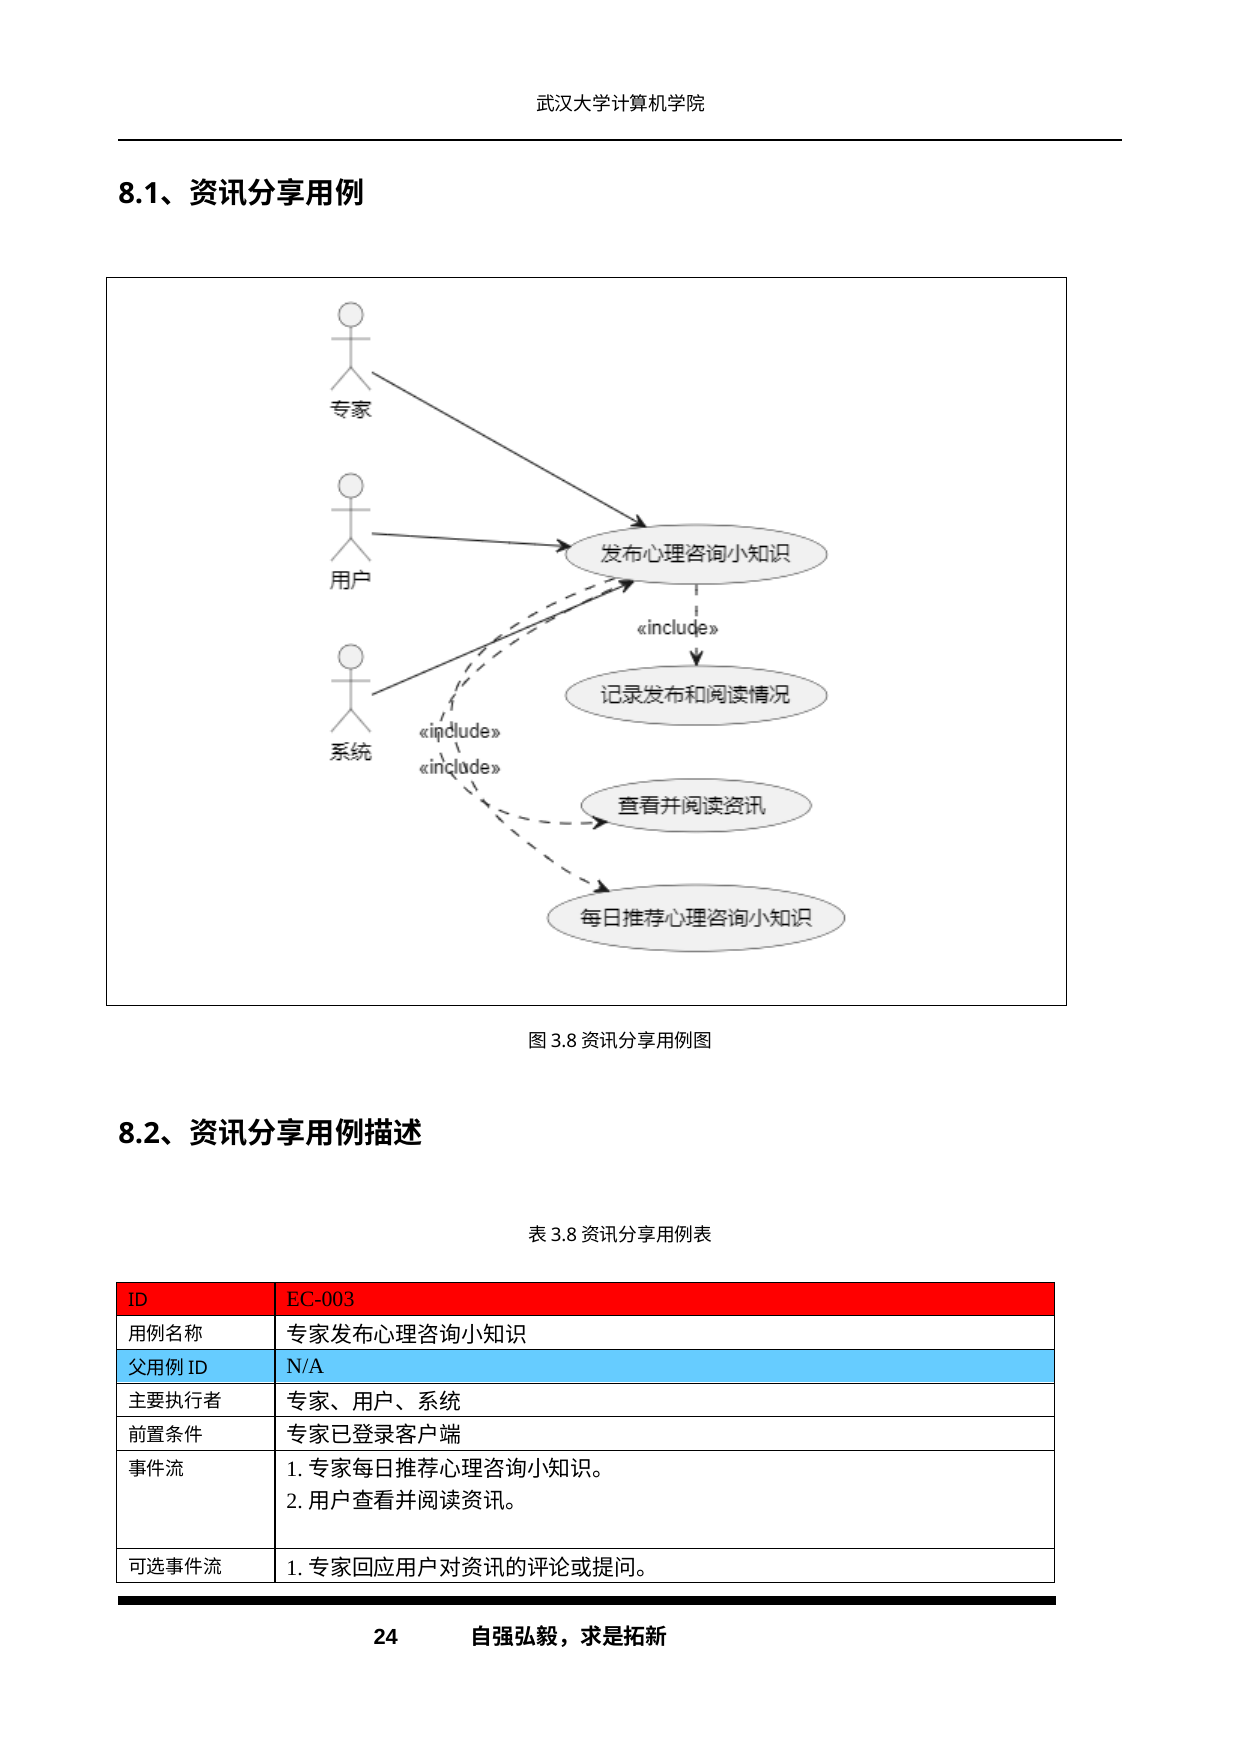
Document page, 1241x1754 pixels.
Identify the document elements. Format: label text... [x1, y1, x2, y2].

table_cell 专家发布心理咨询小知识 [276, 1316, 1054, 1349]
table_cell 可选事件流 [117, 1549, 274, 1582]
table_cell 1. 专家每日推荐心理咨询小知识。 2. 用户查看并阅读资讯。 [276, 1451, 1054, 1548]
table_cell 前置条件 [117, 1417, 274, 1449]
table_cell 用例名称 [117, 1316, 274, 1349]
text 图3.8资讯分享用例图 [118, 1023, 1122, 1055]
table_cell 1. 专家回应用户对资讯的评论或提问。 [276, 1549, 1054, 1582]
table_header EC-003 [276, 1283, 1054, 1315]
table_header ID [117, 1283, 274, 1315]
subtitle 8.2、资讯分享用例描述 [118, 1098, 1122, 1163]
table_header [107, 278, 1066, 1005]
table_cell N/A [276, 1350, 1054, 1382]
table_cell 父用例ID [117, 1350, 274, 1382]
table_cell 事件流 [117, 1451, 274, 1548]
table_cell 专家、用户、系统 [276, 1384, 1054, 1416]
picture [321, 294, 853, 960]
subtitle 8.1、资讯分享用例 [118, 158, 1122, 223]
text 表3.8资讯分享用例表 [118, 1217, 1122, 1249]
table_cell 主要执行者 [117, 1384, 274, 1416]
table_cell 专家已登录客户端 [276, 1417, 1054, 1449]
